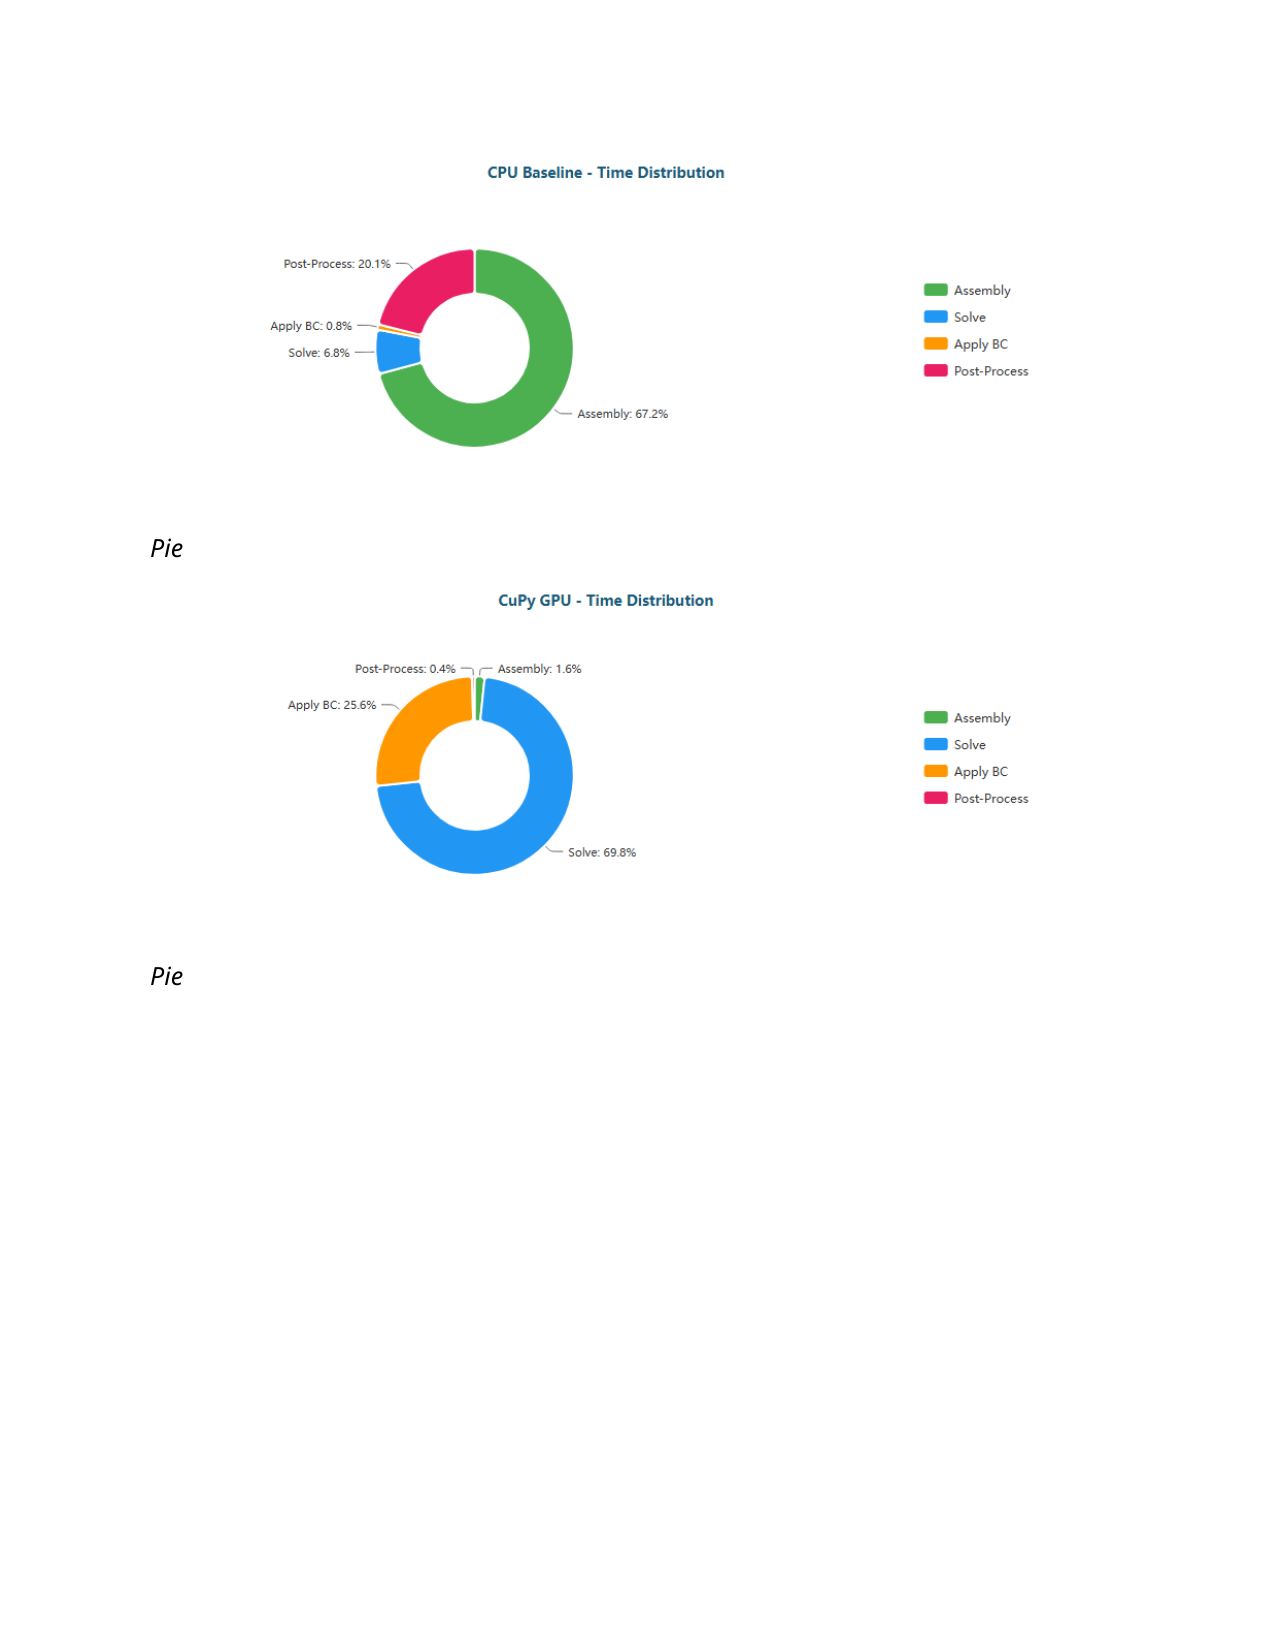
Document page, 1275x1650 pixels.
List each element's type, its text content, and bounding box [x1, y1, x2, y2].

picture [168, 577, 1044, 938]
text Pie [150, 959, 1125, 993]
picture [168, 150, 1044, 511]
text Pie [150, 531, 1125, 565]
